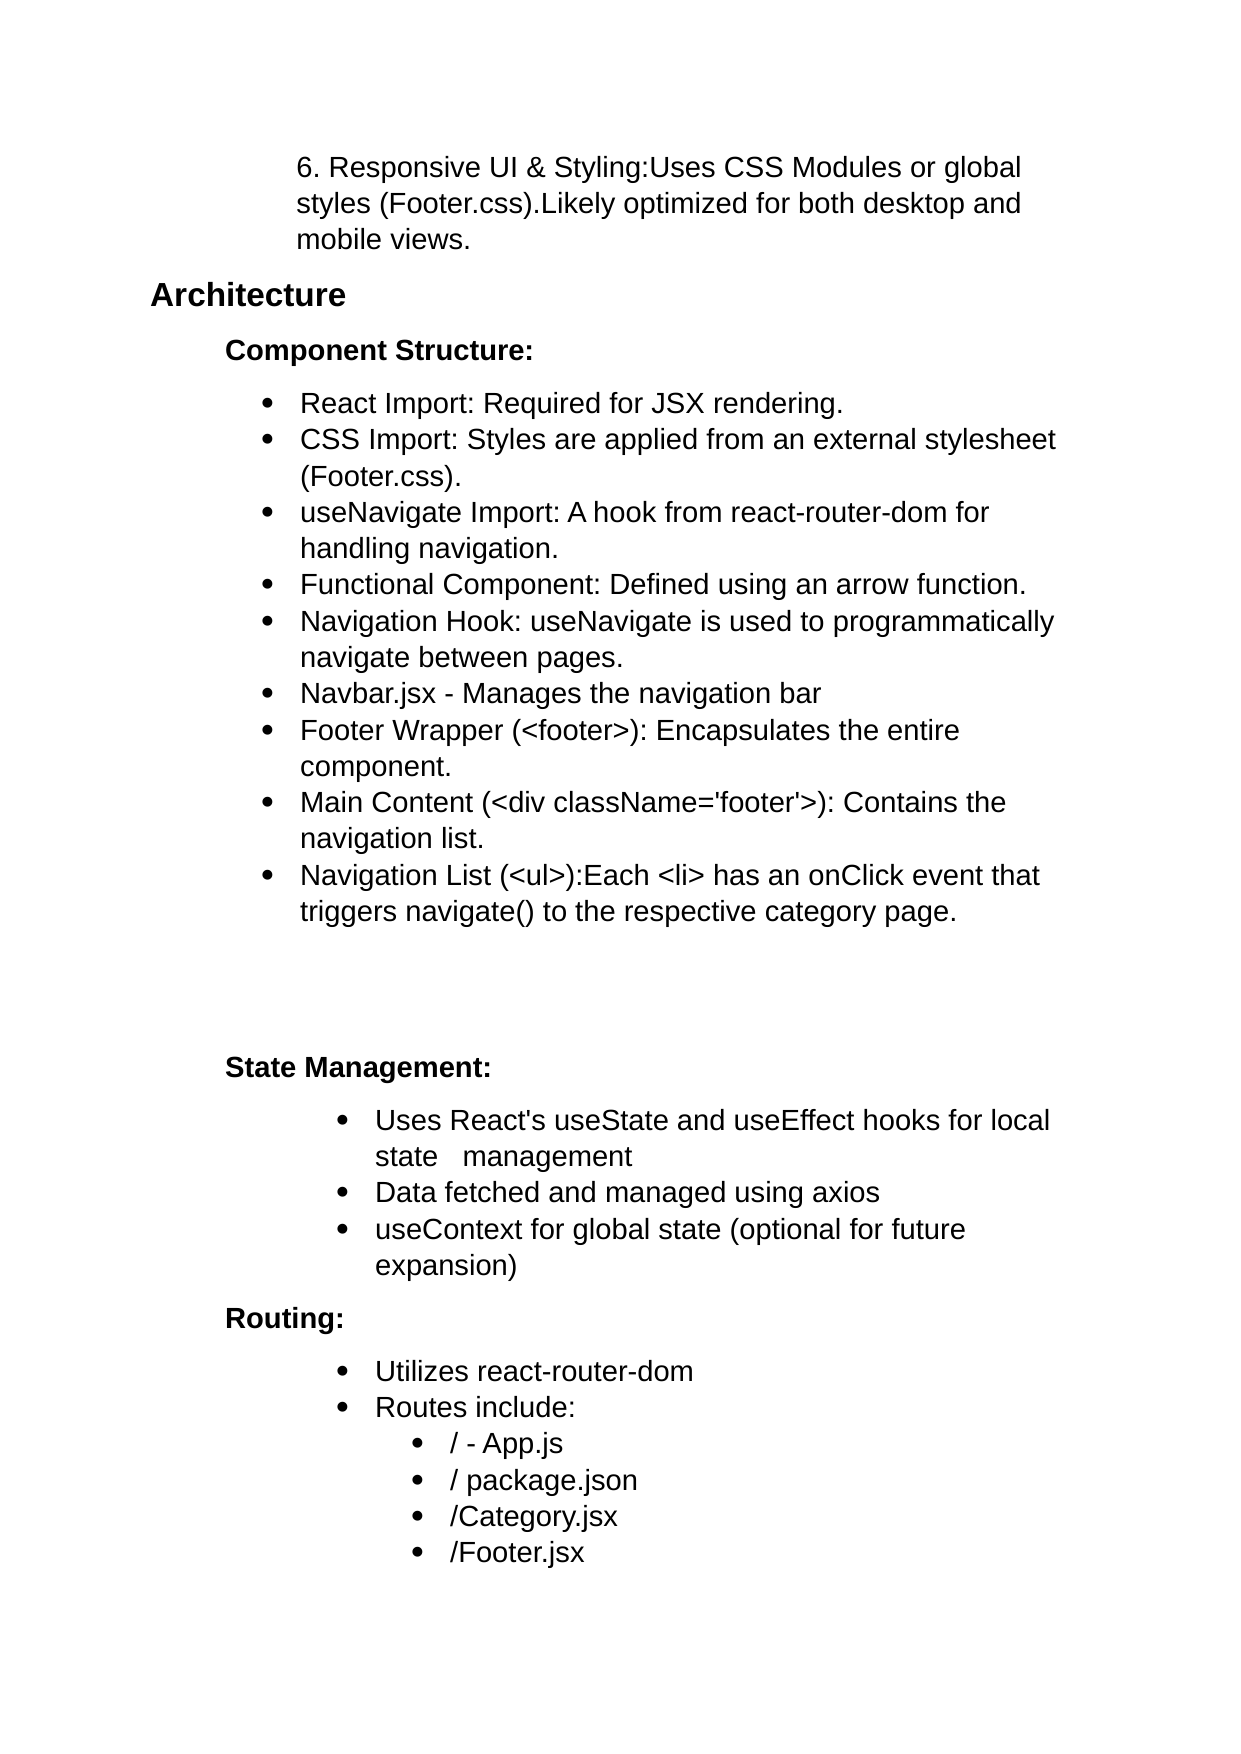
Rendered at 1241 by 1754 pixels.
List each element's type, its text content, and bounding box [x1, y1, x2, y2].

text 6. Responsive UI & Styling:Uses CSS Modules or global styles (Footer.css).Likely optimized for both desktop and mobile views. [296, 150, 1090, 256]
list useContext for global state (optional for future expansion) [337, 1212, 1090, 1282]
text Routing: [150, 1301, 1090, 1334]
list Main Content (<div className='footer'>): Contains the navigation list. [262, 785, 1090, 855]
list Navigation Hook: useNavigate is used to programmatically navigate between pages. [262, 604, 1090, 674]
text State Management: [150, 1050, 1090, 1084]
list Navbar.jsx - Manages the navigation bar [262, 676, 1090, 710]
list Data fetched and managed using axios [337, 1175, 1090, 1209]
list / - App.js [412, 1426, 1090, 1460]
list Routes include: [337, 1390, 1090, 1424]
list React Import: Required for JSX rendering. [262, 386, 1090, 420]
list Footer Wrapper (<footer>): Encapsulates the entire component. [262, 713, 1090, 782]
list /Category.jsx [412, 1499, 1090, 1533]
list Functional Component: Defined using an arrow function. [262, 567, 1090, 601]
list Uses React's useState and useEffect hooks for local state management [337, 1103, 1090, 1173]
text Architecture [150, 275, 1090, 313]
list / package.json [412, 1463, 1090, 1497]
list /Footer.jsx [412, 1536, 1090, 1569]
list Utilizes react-router-dom [337, 1354, 1090, 1387]
list Navigation List (<ul>):Each <li> has an onClick event that triggers navigate() to the respective category page. [262, 858, 1090, 927]
list useNavigate Import: A hook from react-router-dom for handling navigation. [262, 495, 1090, 565]
list CSS Import: Styles are applied from an external stylesheet (Footer.css). [262, 422, 1090, 492]
text Component Structure: [150, 333, 1090, 367]
